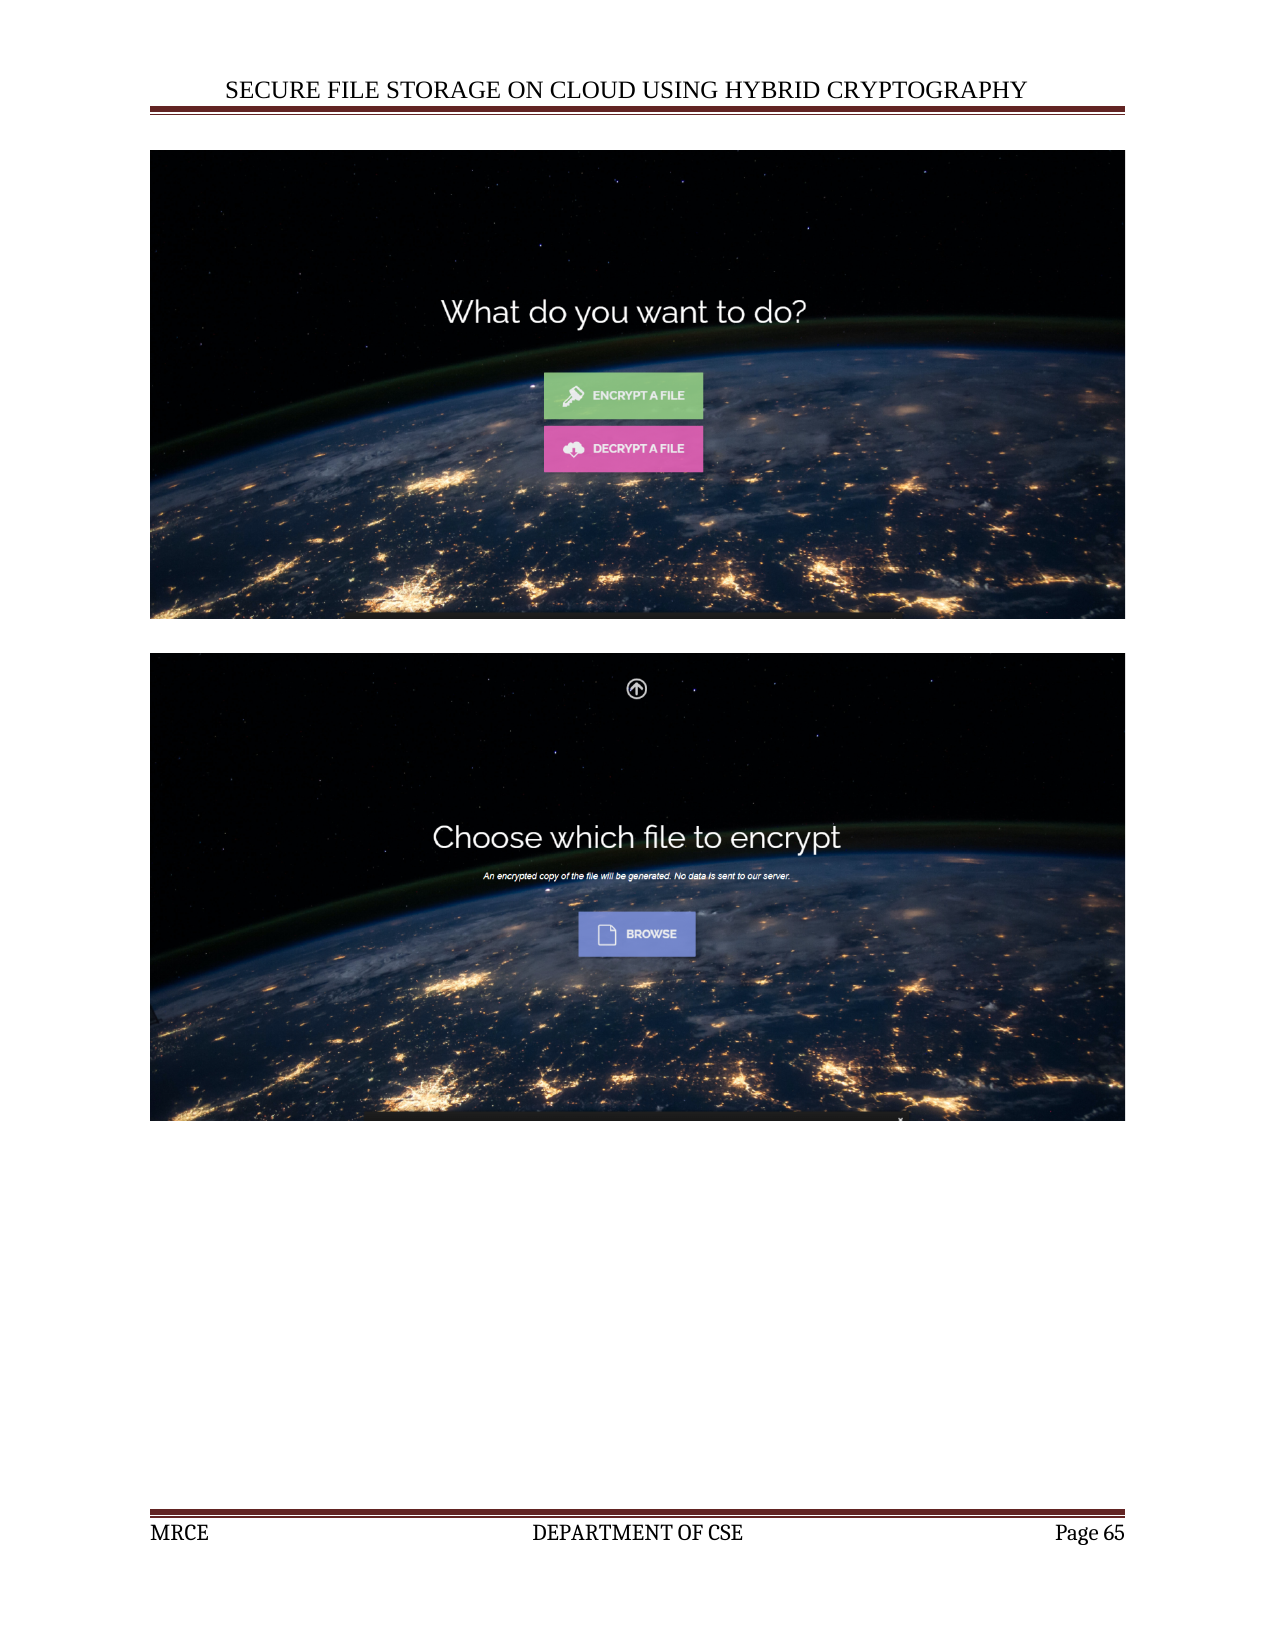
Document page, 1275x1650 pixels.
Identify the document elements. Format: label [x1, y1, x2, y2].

picture [150, 653, 1125, 1121]
picture [150, 150, 1125, 619]
